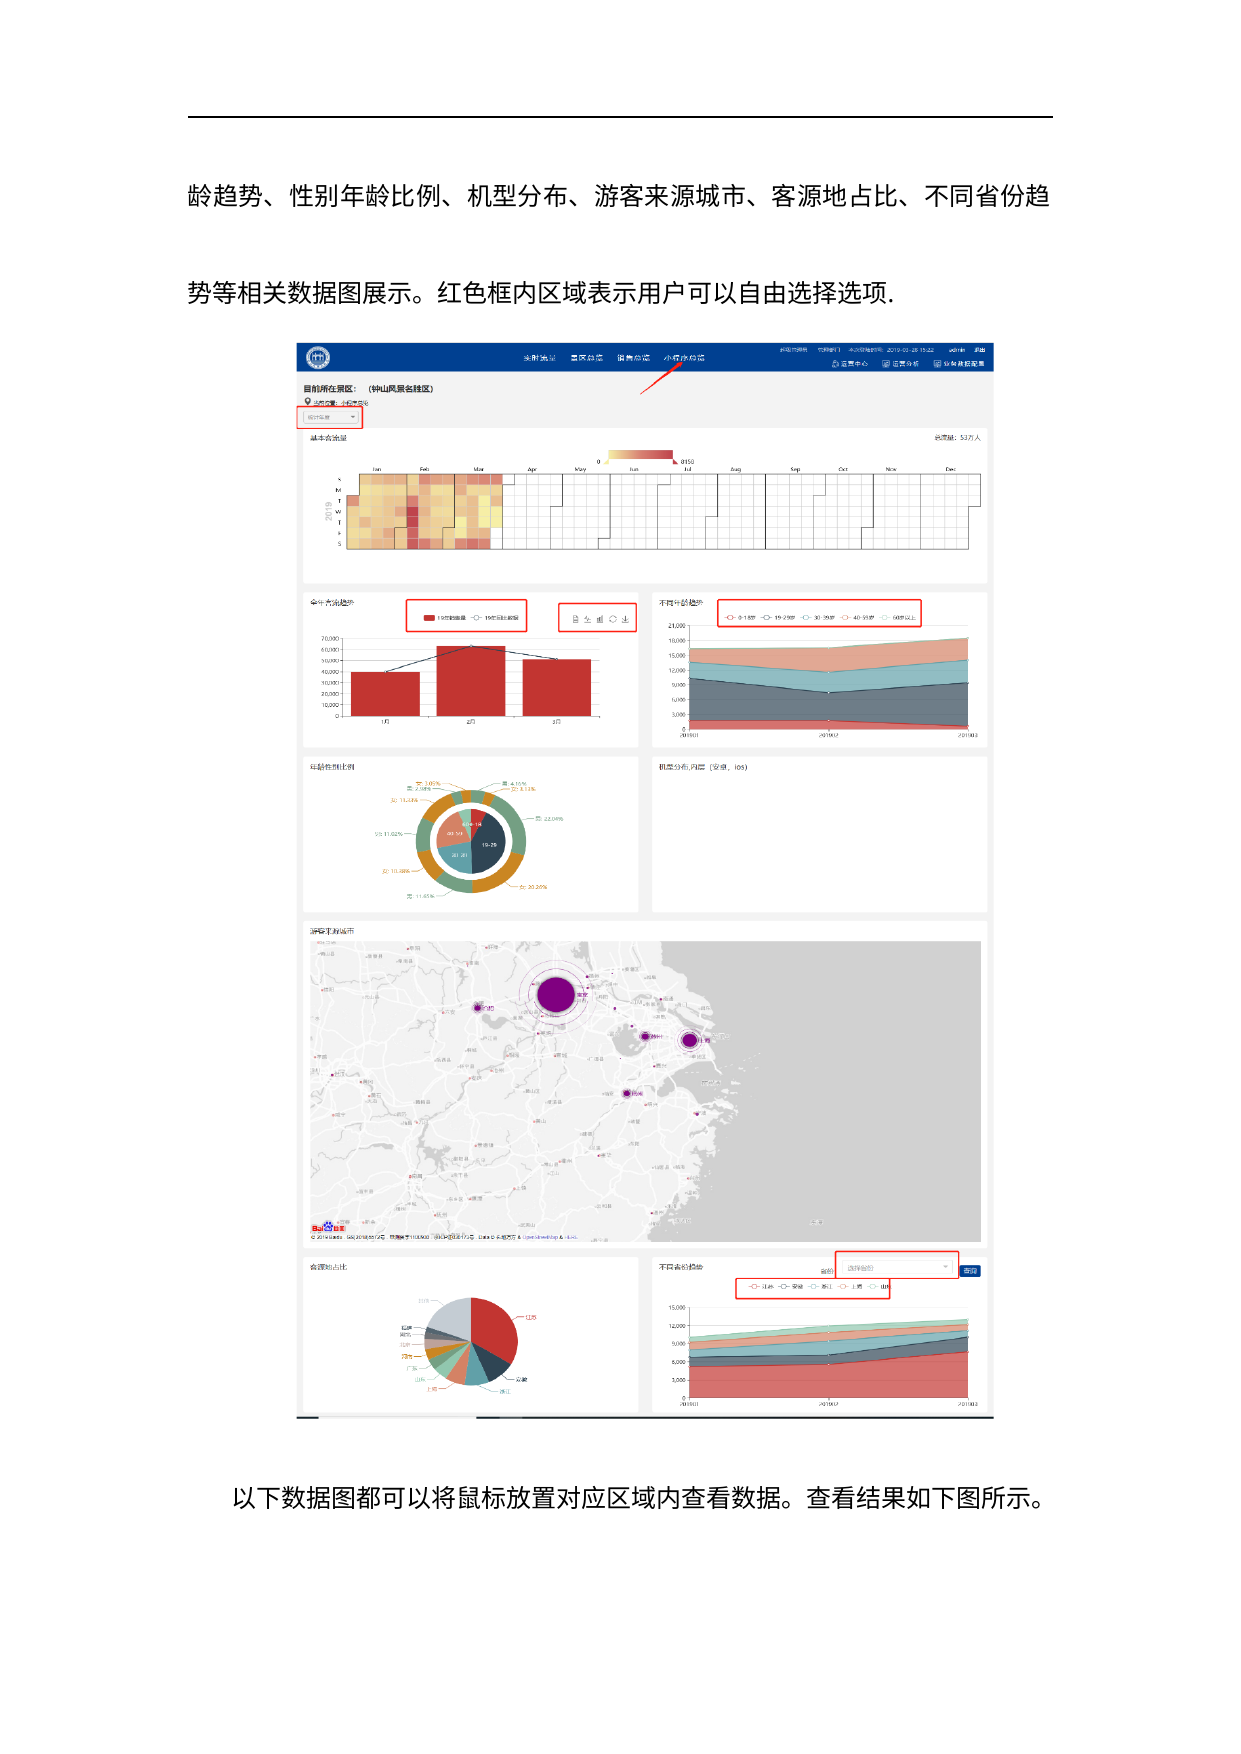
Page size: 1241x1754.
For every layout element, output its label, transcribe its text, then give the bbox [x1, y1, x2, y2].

picture [296, 342, 994, 1419]
text 以下数据图都可以将鼠标放置对应区域内查看数据。查看结果如下图所示。 [187, 1464, 1053, 1529]
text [187, 162, 1053, 324]
